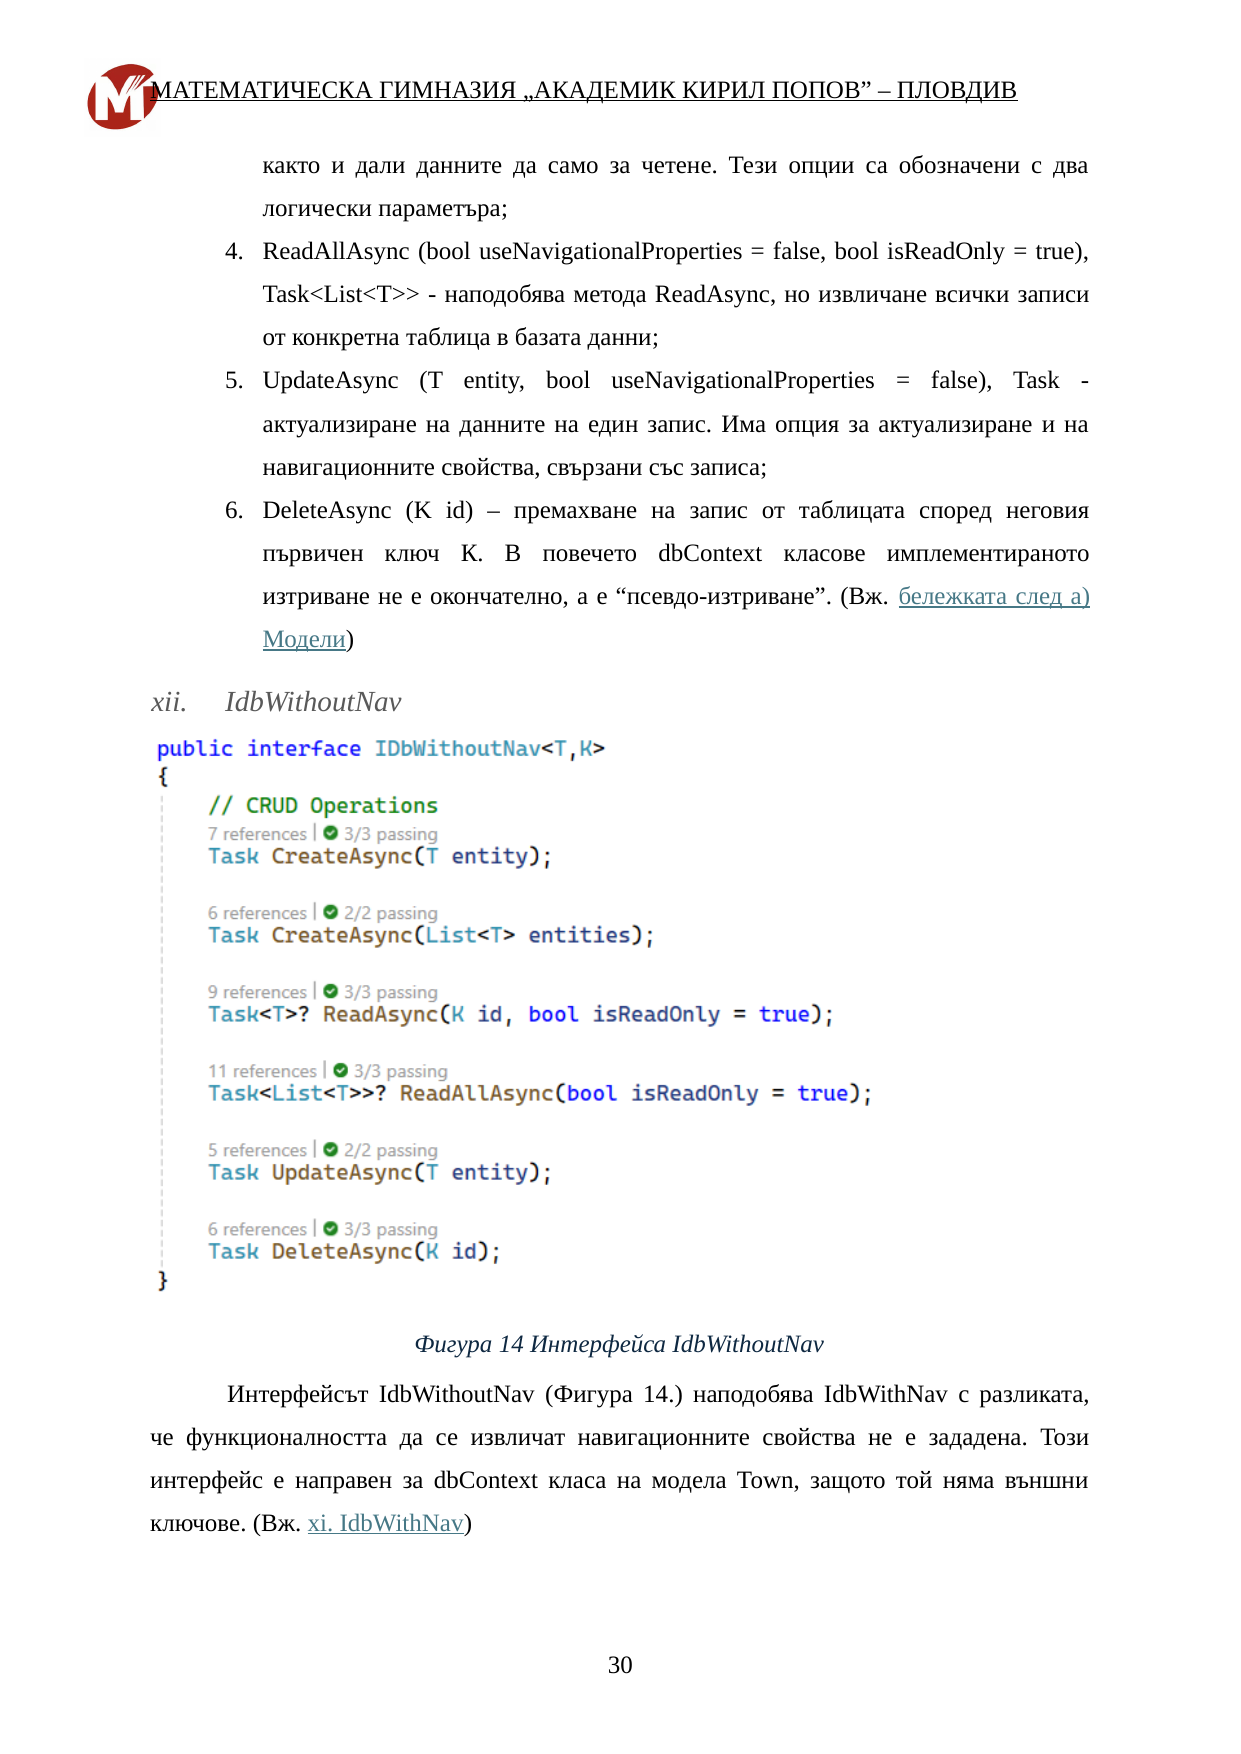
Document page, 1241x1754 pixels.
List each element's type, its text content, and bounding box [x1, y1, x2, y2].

text Интерфейсът IdbWithoutNav (Фигура 14.) наподобява IdbWithNav с разликата, че функционалността да се извличат навигационните свойства не е зададена. Този интерфейс e направен за dbContext класа на модела Town, защото той няма външни ключове. (Вж. xi. IdbWithNav) [150, 1379, 1090, 1537]
picture [150, 734, 898, 1299]
subtitle IdbWithoutNav [187, 684, 1090, 718]
picture [83, 58, 162, 137]
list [225, 150, 1090, 222]
list UpdateAsync (T entity, bool useNavigationalProperties = false), Task - актуализиране на данните на един запис. Има опция за актуализиране и на навигационните свойства, свързани със записа; [225, 366, 1090, 481]
list ReadAllAsync (bool useNavigationalProperties = false, bool isReadOnly = true), Task<List<T>> - наподобява метода ReadAsync, но извличане всички записи от конкретна таблица в базата данни; [225, 236, 1090, 351]
list DeleteAsync (K id) – премахване на запис от таблицата според неговия първичен ключ К. В повечето dbContext класове имплементираното изтриване не е окончателно, а е “псевдо-изтриване”. (Вж. бележката след а) Модели) [225, 495, 1090, 653]
text Фигура 14 Интерфейса IdbWithoutNav [150, 1329, 1090, 1358]
